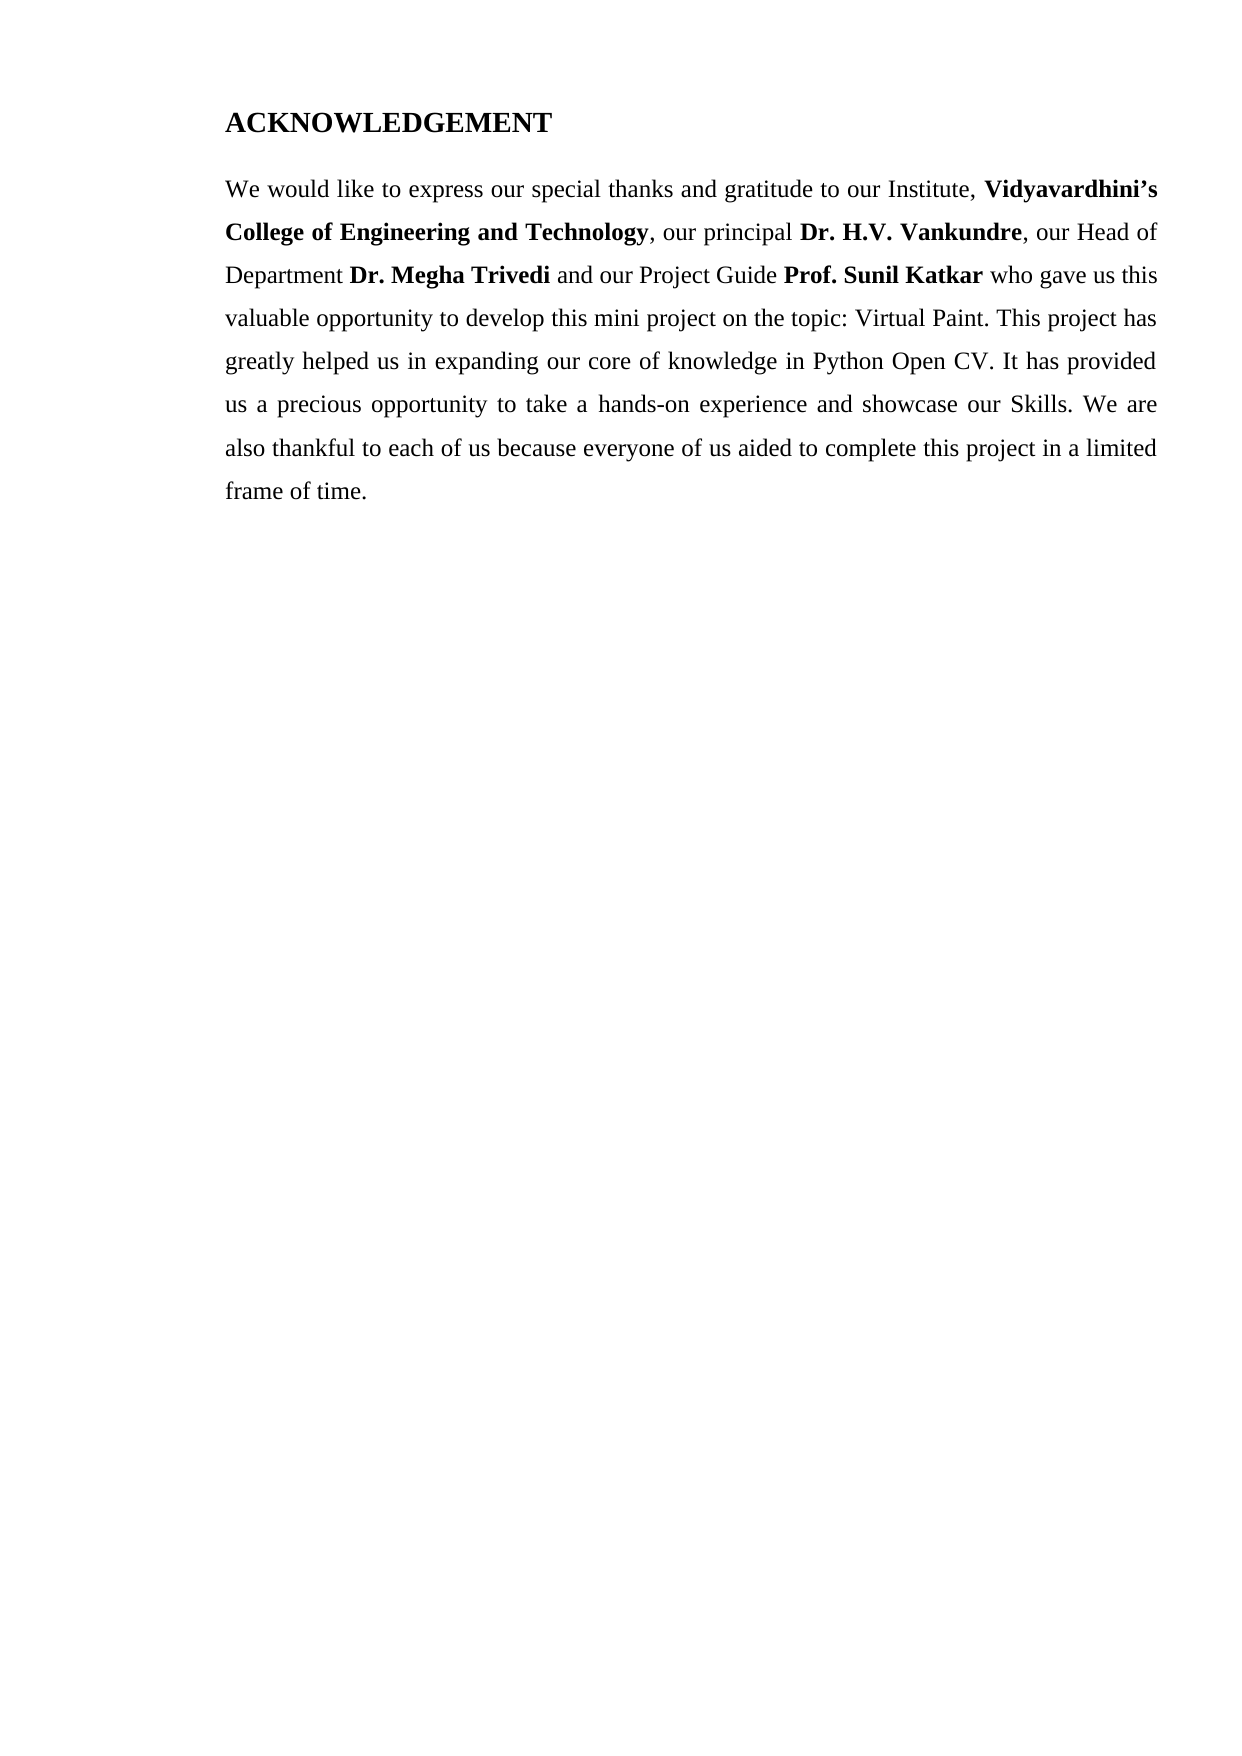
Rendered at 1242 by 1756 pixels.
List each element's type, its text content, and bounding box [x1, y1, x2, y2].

text ACKNOWLEDGEMENT [225, 105, 1171, 138]
text We would like to express our special thanks and gratitude to our Institute, Vidyavardhini’s College of Engineering and Technology, our principal Dr. H.V. Vankundre, our Head of Department Dr. Megha Trivedi and our Project Guide Prof. Sunil Katkar who gave us this valuable opportunity to develop this mini project on the topic: Virtual Paint. This project has greatly helped us in expanding our core of knowledge in Python Open CV. It has provided us a precious opportunity to take a hands-on experience and showcase our Skills. We are also thankful to each of us because everyone of us aided to complete this project in a limited frame of time. [225, 174, 1158, 504]
